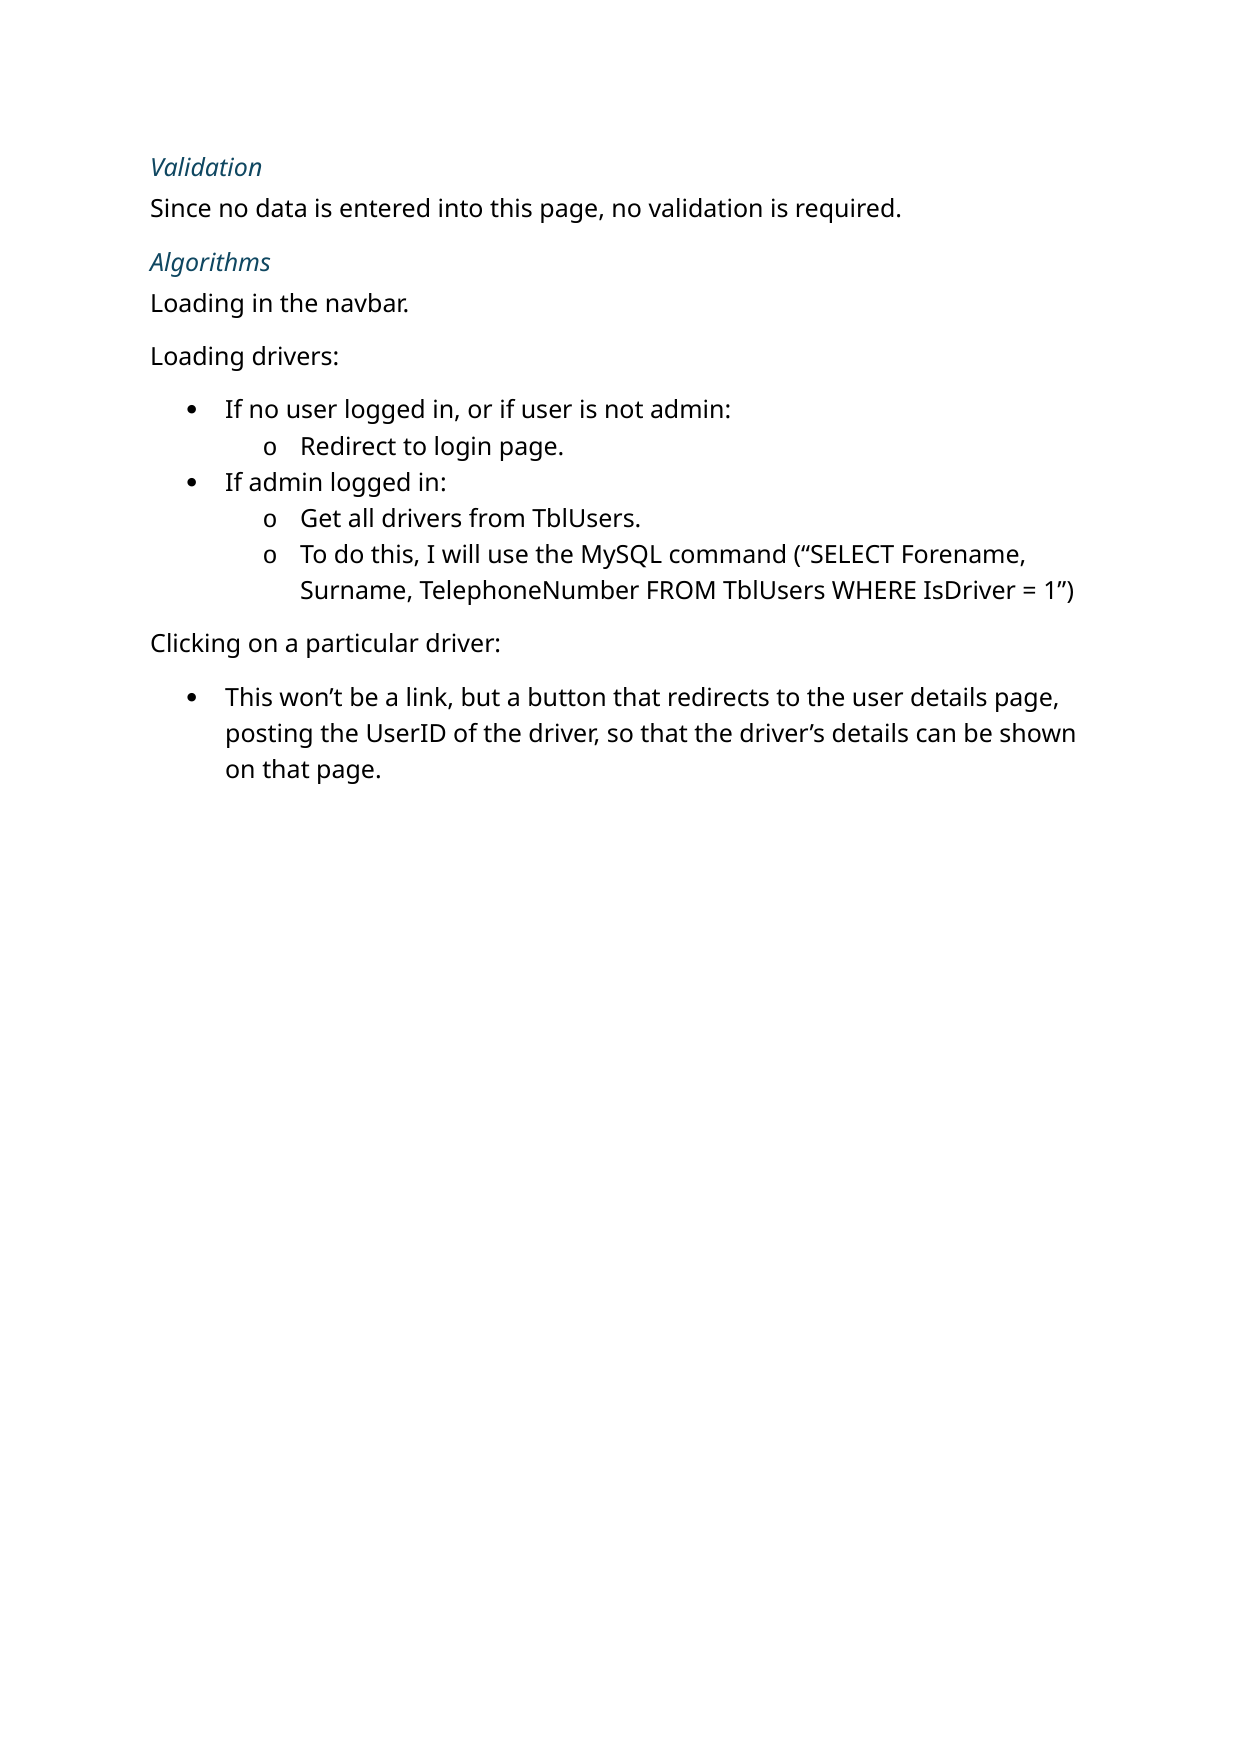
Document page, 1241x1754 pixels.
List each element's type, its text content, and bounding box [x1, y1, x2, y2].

text Loading drivers: [150, 339, 1090, 373]
text Clicking on a particular driver: [150, 626, 1090, 660]
text Since no data is entered into this page, no validation is required. [150, 191, 1090, 225]
list If no user logged in, or if user is not admin: [187, 392, 1090, 426]
list If admin logged in: [187, 464, 1090, 498]
list This won’t be a link, but a button that redirects to the user details page, posting the UserID of the driver, so that the driver’s details can be shown on that page. [187, 679, 1090, 785]
list Get all drivers from TblUsers. [262, 501, 1090, 535]
list Redirect to login page. [262, 428, 1090, 462]
subtitle Validation [150, 150, 1090, 184]
subtitle Algorithms [150, 244, 1090, 278]
text Loading in the navbar. [150, 285, 1090, 319]
list To do this, I will use the MySQL command (“SELECT Forename, Surname, TelephoneNumber FROM TblUsers WHERE IsDriver = 1”) [262, 537, 1090, 607]
